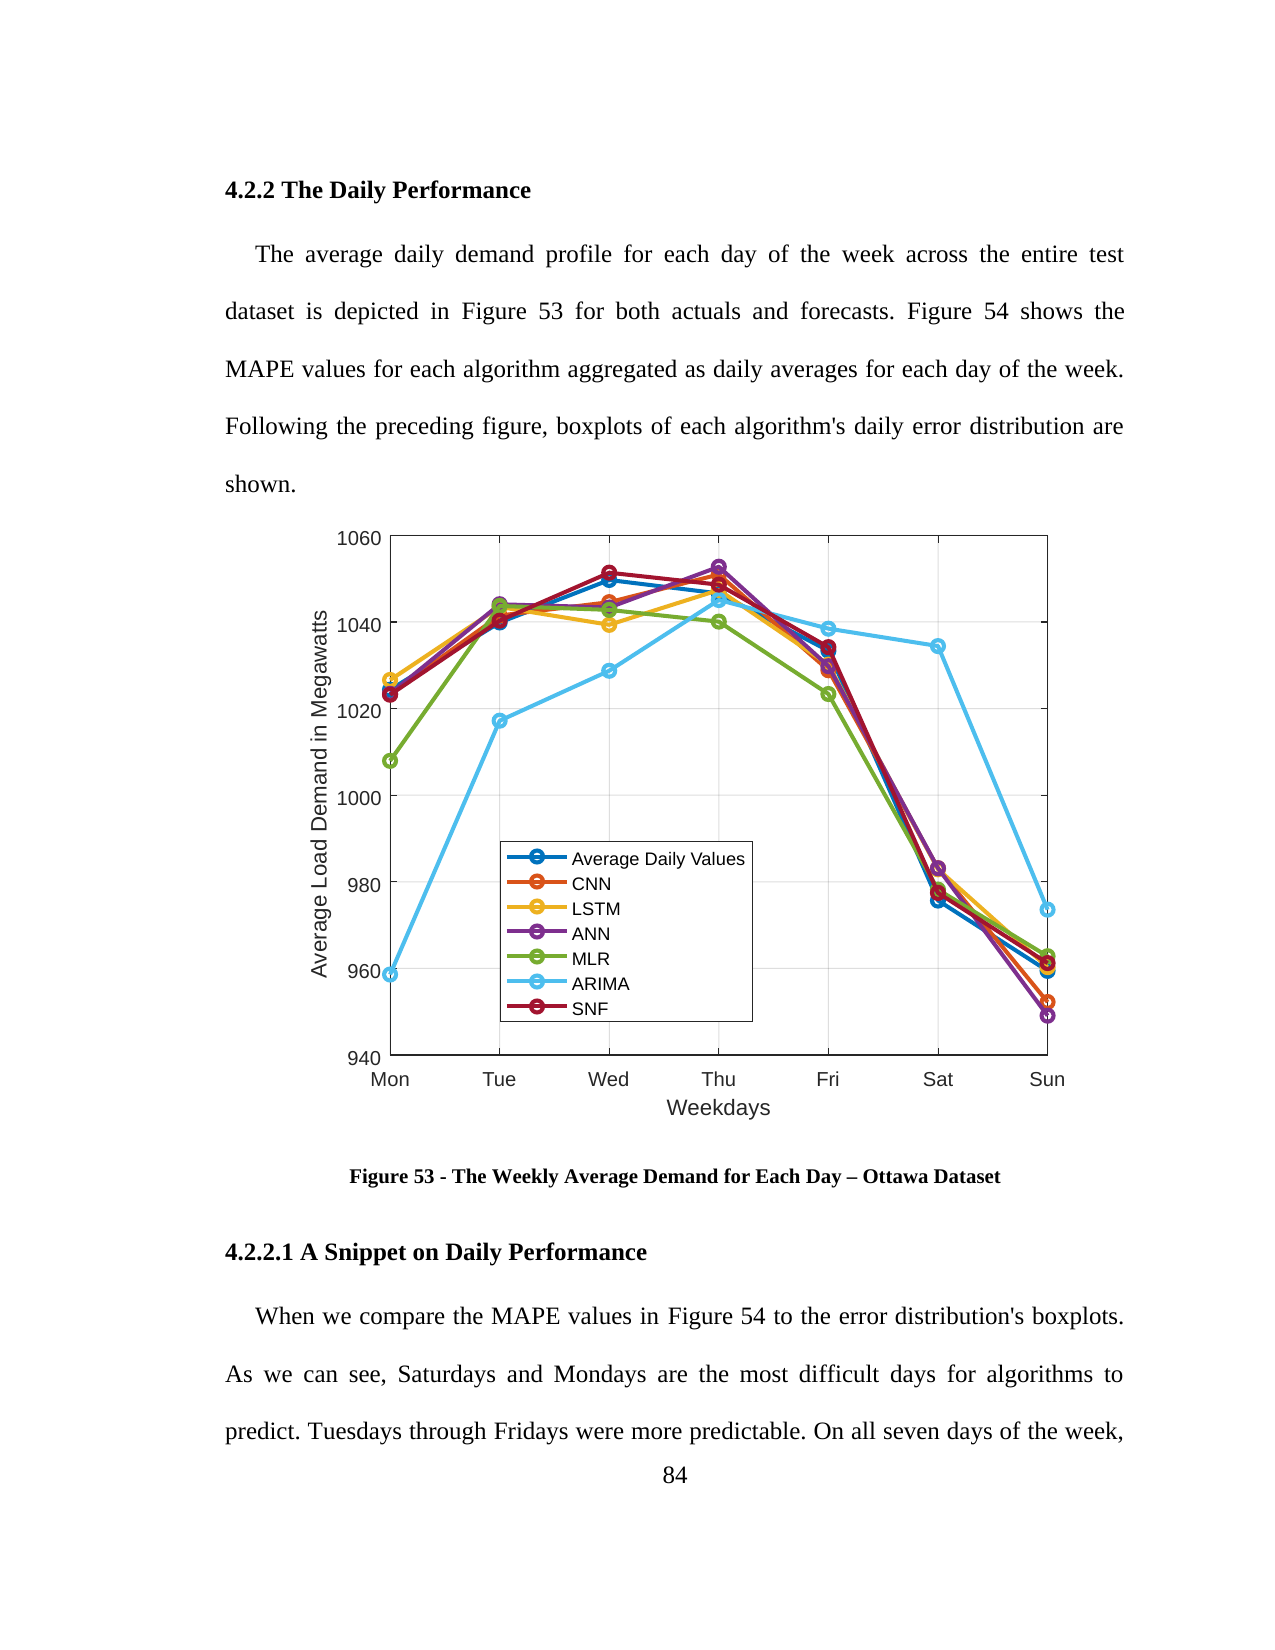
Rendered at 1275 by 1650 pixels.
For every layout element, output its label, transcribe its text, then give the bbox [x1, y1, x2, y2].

subtitle 4.2.2.1 A Snippet on Daily Performance [225, 1237, 1125, 1266]
text Figure 53 - The Weekly Average Demand for Each Day – Ottawa Dataset [225, 1164, 1125, 1188]
text The average daily demand profile for each day of the week across the entire test dataset is depicted in Figure 53 for both actuals and forecasts. Figure 54 shows the MAPE values for each algorithm aggregated as daily averages for each day of the week. Following the preceding figure, boxplots of each algorithm's daily error distribution are shown. [225, 239, 1125, 497]
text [225, 1301, 1125, 1445]
subtitle 4.2.2 The Daily Performance [225, 175, 1125, 204]
